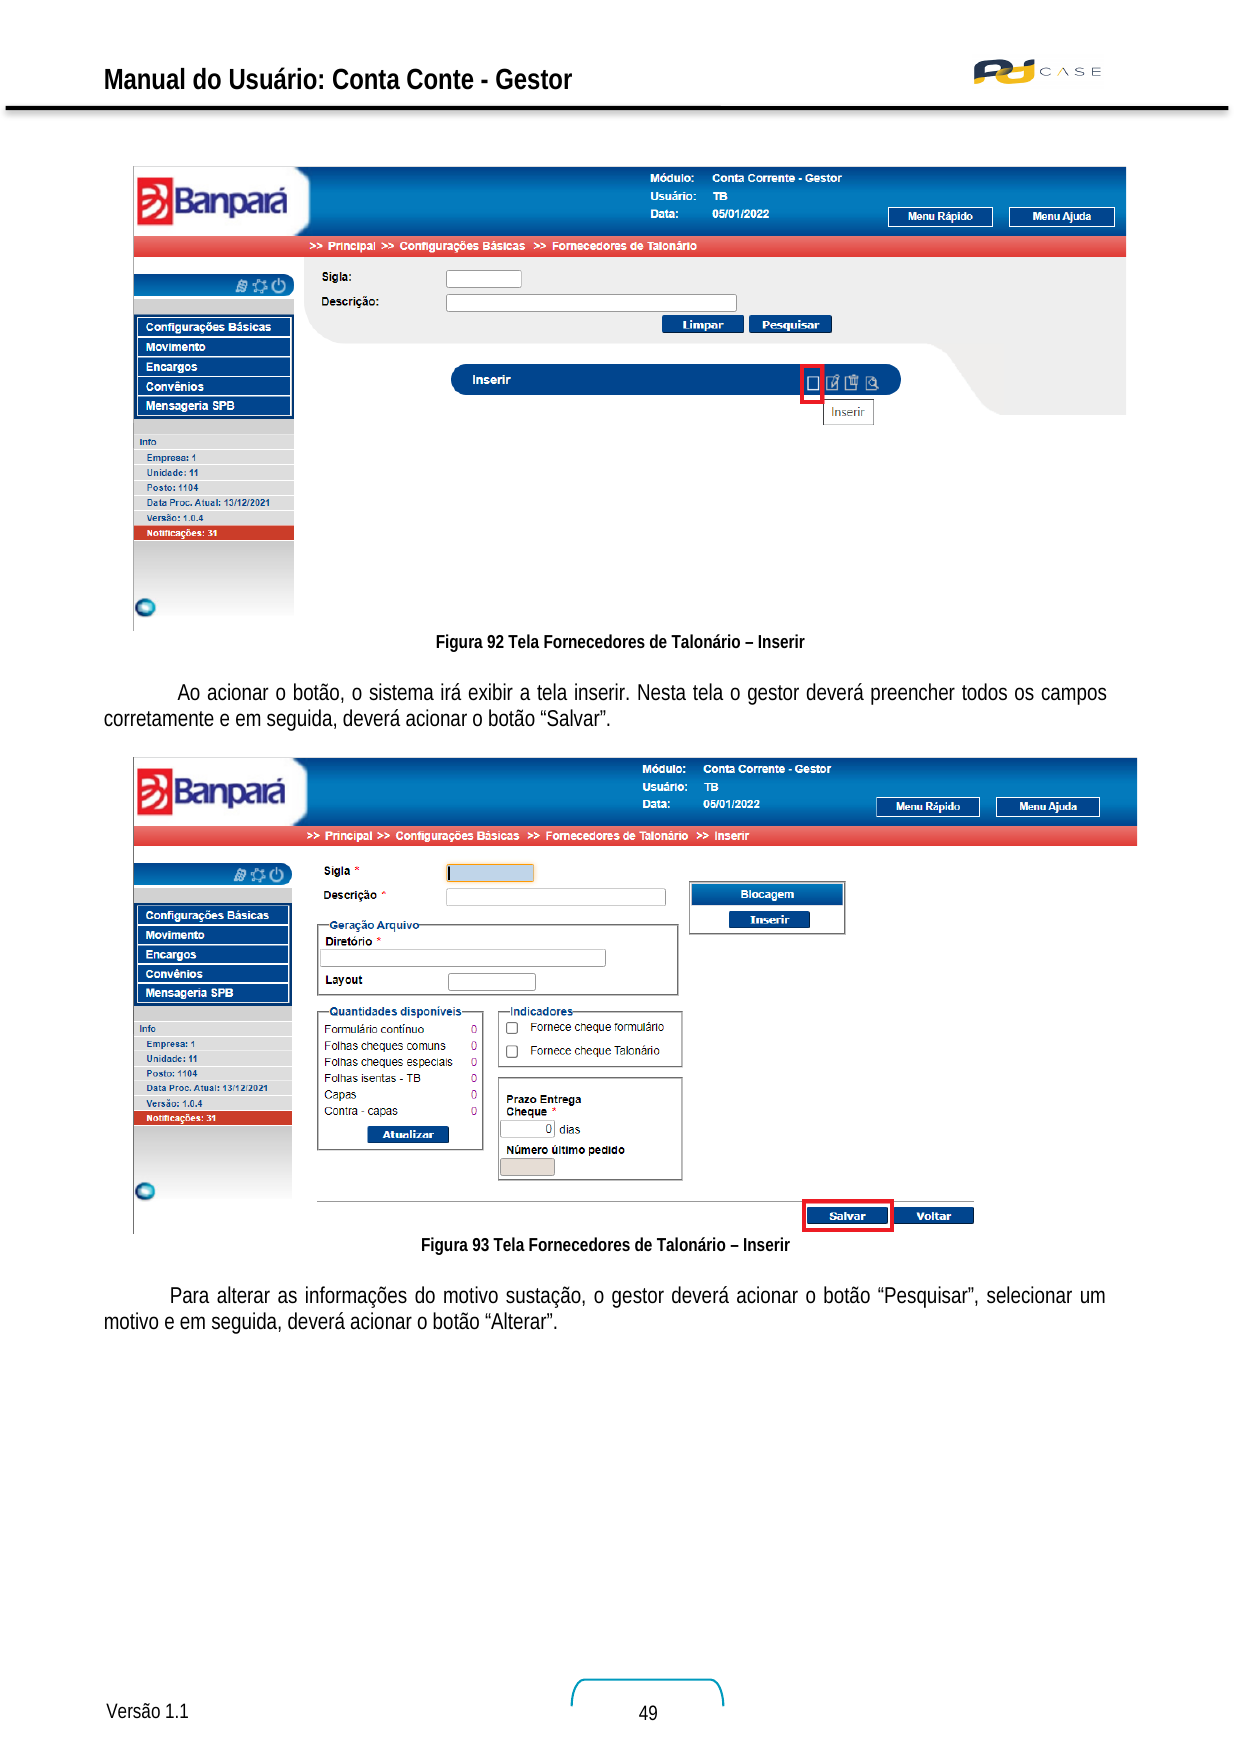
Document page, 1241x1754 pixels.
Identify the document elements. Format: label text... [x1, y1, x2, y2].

text Para alterar as informações do motivo sustação, o gestor deverá acionar o botão “Pesquisar”, selecionar um motivo e em seguida, deverá acionar o botão “Alterar”. [103, 1282, 1107, 1334]
picture [133, 757, 1138, 1234]
text Ao acionar o botão, o sistema irá exibir a tela inserir. Nesta tela o gestor deverá preencher todos os campos corretamente e em seguida, deverá acionar o botão “Salvar”. [103, 678, 1107, 731]
picture [971, 54, 1104, 90]
picture [133, 166, 1127, 631]
